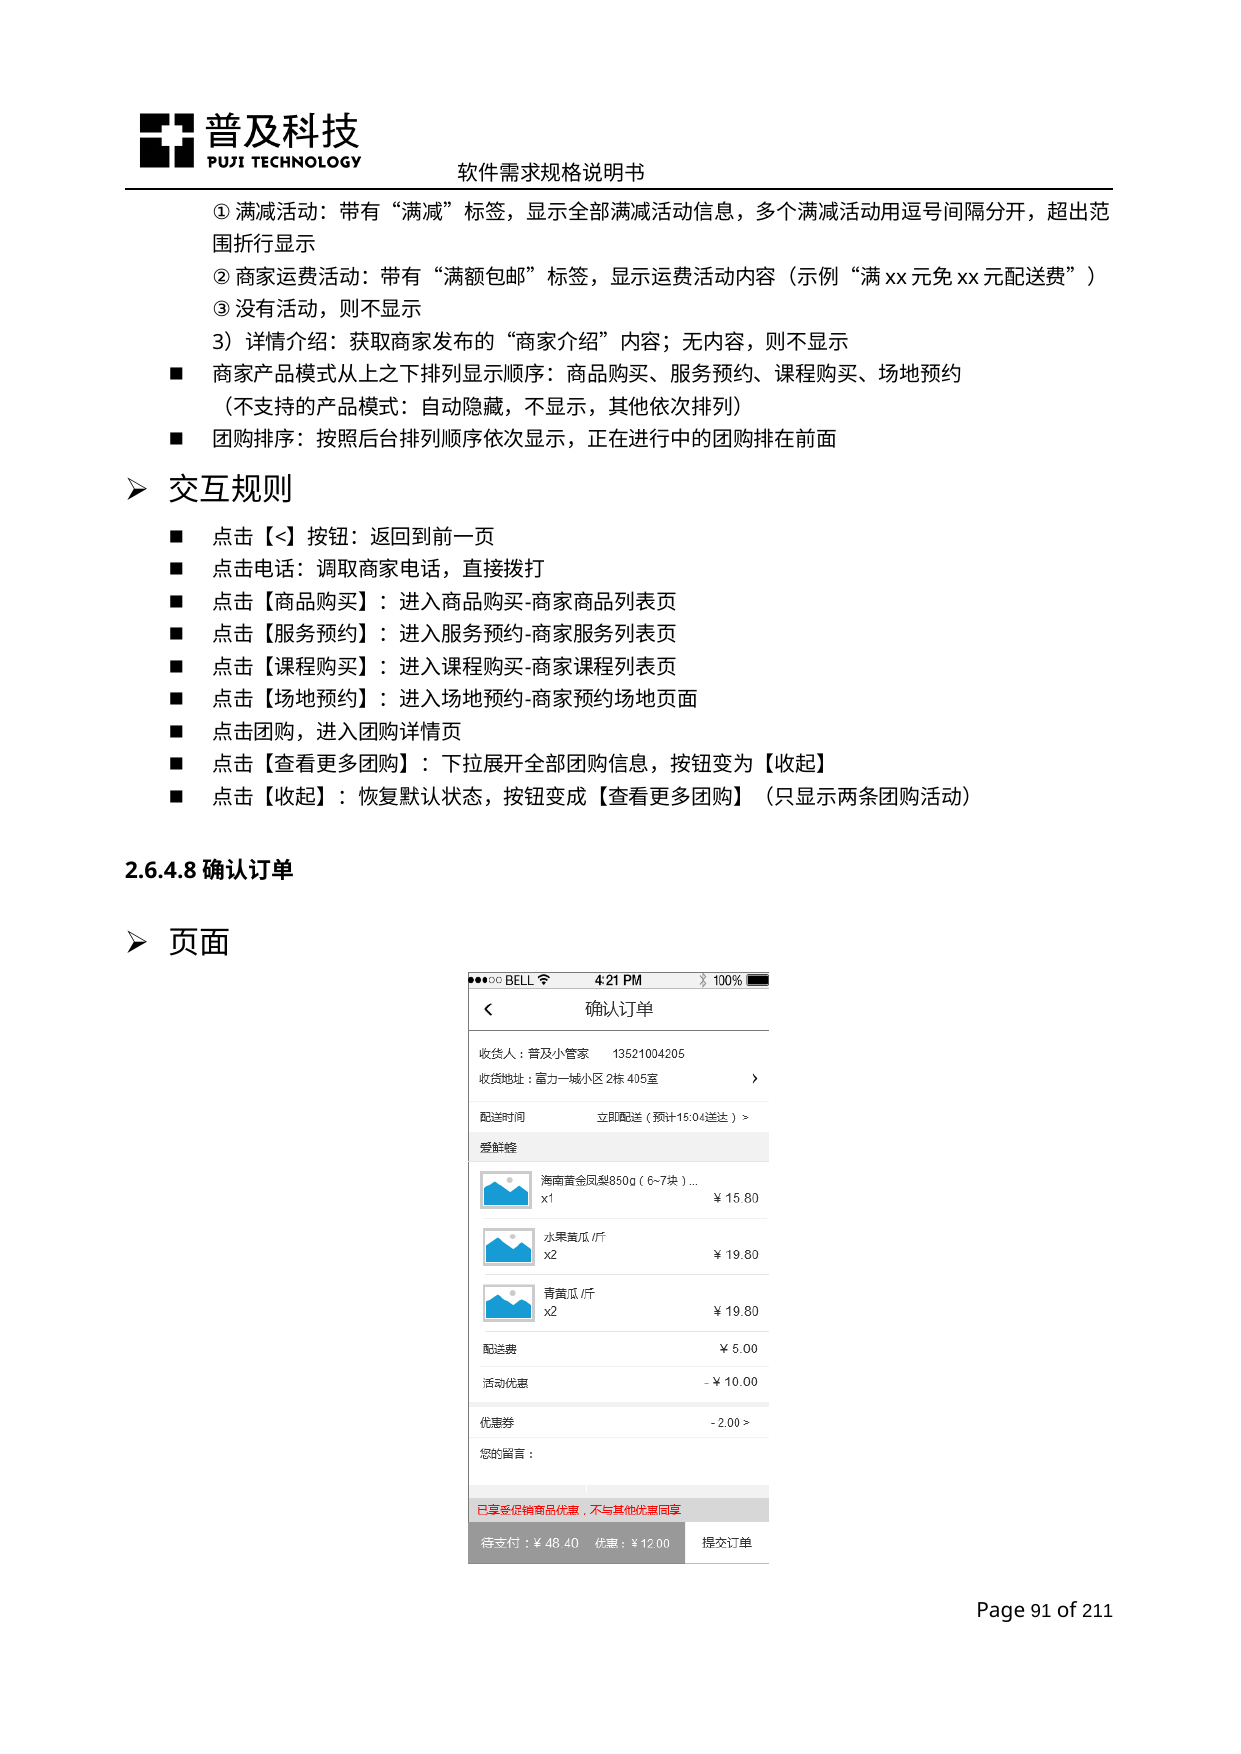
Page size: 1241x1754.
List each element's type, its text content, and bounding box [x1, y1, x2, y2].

list ③没有活动，则不显示 [212, 291, 1113, 324]
list （不支持的产品模式：自动隐藏，不显示，其他依次排列） [212, 389, 1113, 421]
list 点击【收起】：恢复默认状态，按钮变成【查看更多团购】（只显示两条团购活动） [168, 779, 1113, 811]
list 点击【课程购买】：进入课程购买-商家课程列表页 [168, 649, 1113, 681]
list 点击【商品购买】：进入商品购买-商家商品列表页 [168, 584, 1113, 616]
picture [124, 103, 365, 180]
list 点击【<】按钮：返回到前一页 [168, 519, 1113, 551]
list 点击【服务预约】：进入服务预约-商家服务列表页 [168, 616, 1113, 649]
list ①满减活动：带有“满减”标签，显示全部满减活动信息，多个满减活动用逗号间隔分开，超出范围折行显示 [212, 194, 1113, 259]
list 商家产品模式从上之下排列显示顺序：商品购买、服务预约、课程购买、场地预约 [168, 356, 1113, 389]
picture [468, 972, 769, 1564]
subtitle 确认订单 [124, 836, 1113, 901]
list ②商家运费活动：带有“满额包邮”标签，显示运费活动内容（示例“满xx元免xx元配送费”） [212, 259, 1113, 291]
list 交互规则 [124, 454, 1113, 519]
list 点击团购，进入团购详情页 [168, 714, 1113, 746]
list 点击【场地预约】：进入场地预约-商家预约场地页面 [168, 681, 1113, 714]
list 页面 [124, 908, 1113, 973]
list 点击电话：调取商家电话，直接拨打 [168, 551, 1113, 584]
list 团购排序：按照后台排列顺序依次显示，正在进行中的团购排在前面 [168, 421, 1113, 454]
list 点击【查看更多团购】：下拉展开全部团购信息，按钮变为【收起】 [168, 746, 1113, 779]
list 3）详情介绍：获取商家发布的“商家介绍”内容；无内容，则不显示 [212, 324, 1113, 356]
